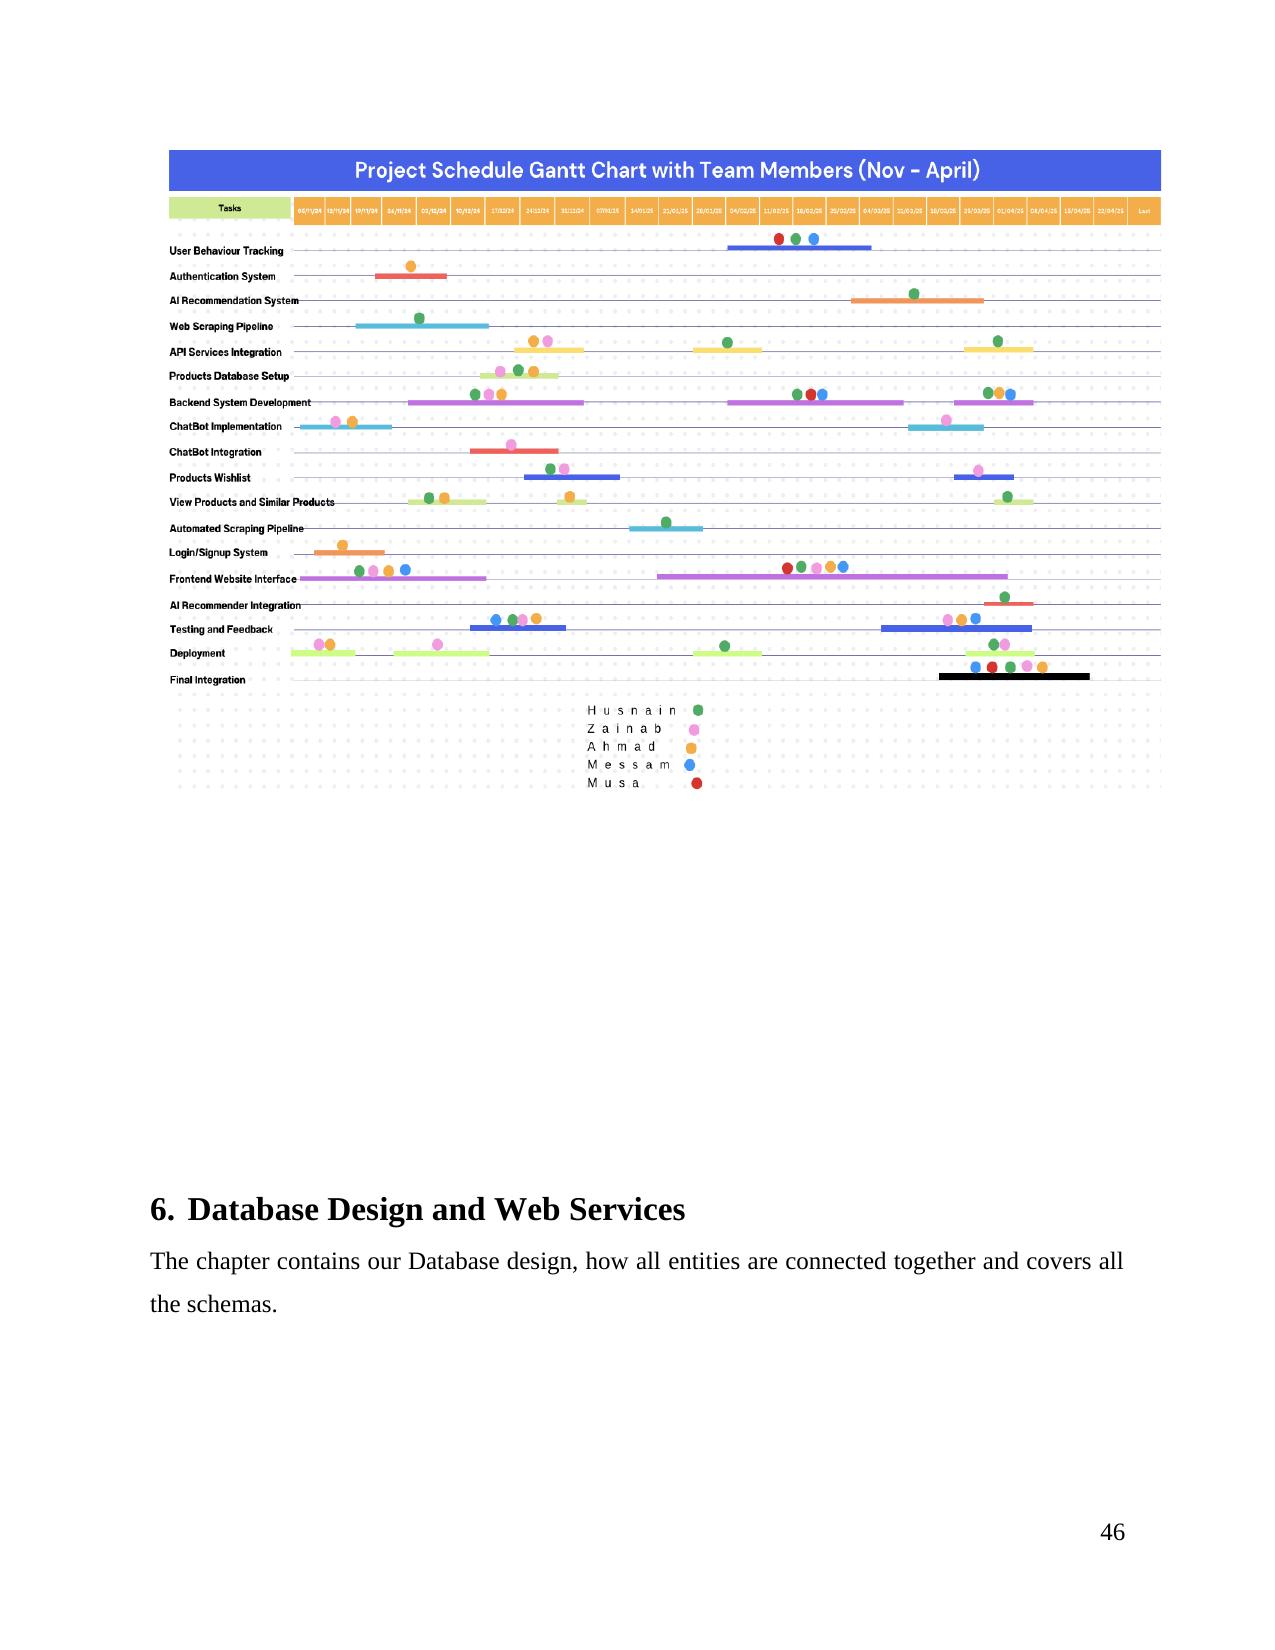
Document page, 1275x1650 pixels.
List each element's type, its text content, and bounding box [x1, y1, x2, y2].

text The chapter contains our Database design, how all entities are connected together and covers all the schemas. [150, 1246, 1125, 1318]
subtitle Database Design and Web Services [150, 1189, 1125, 1227]
